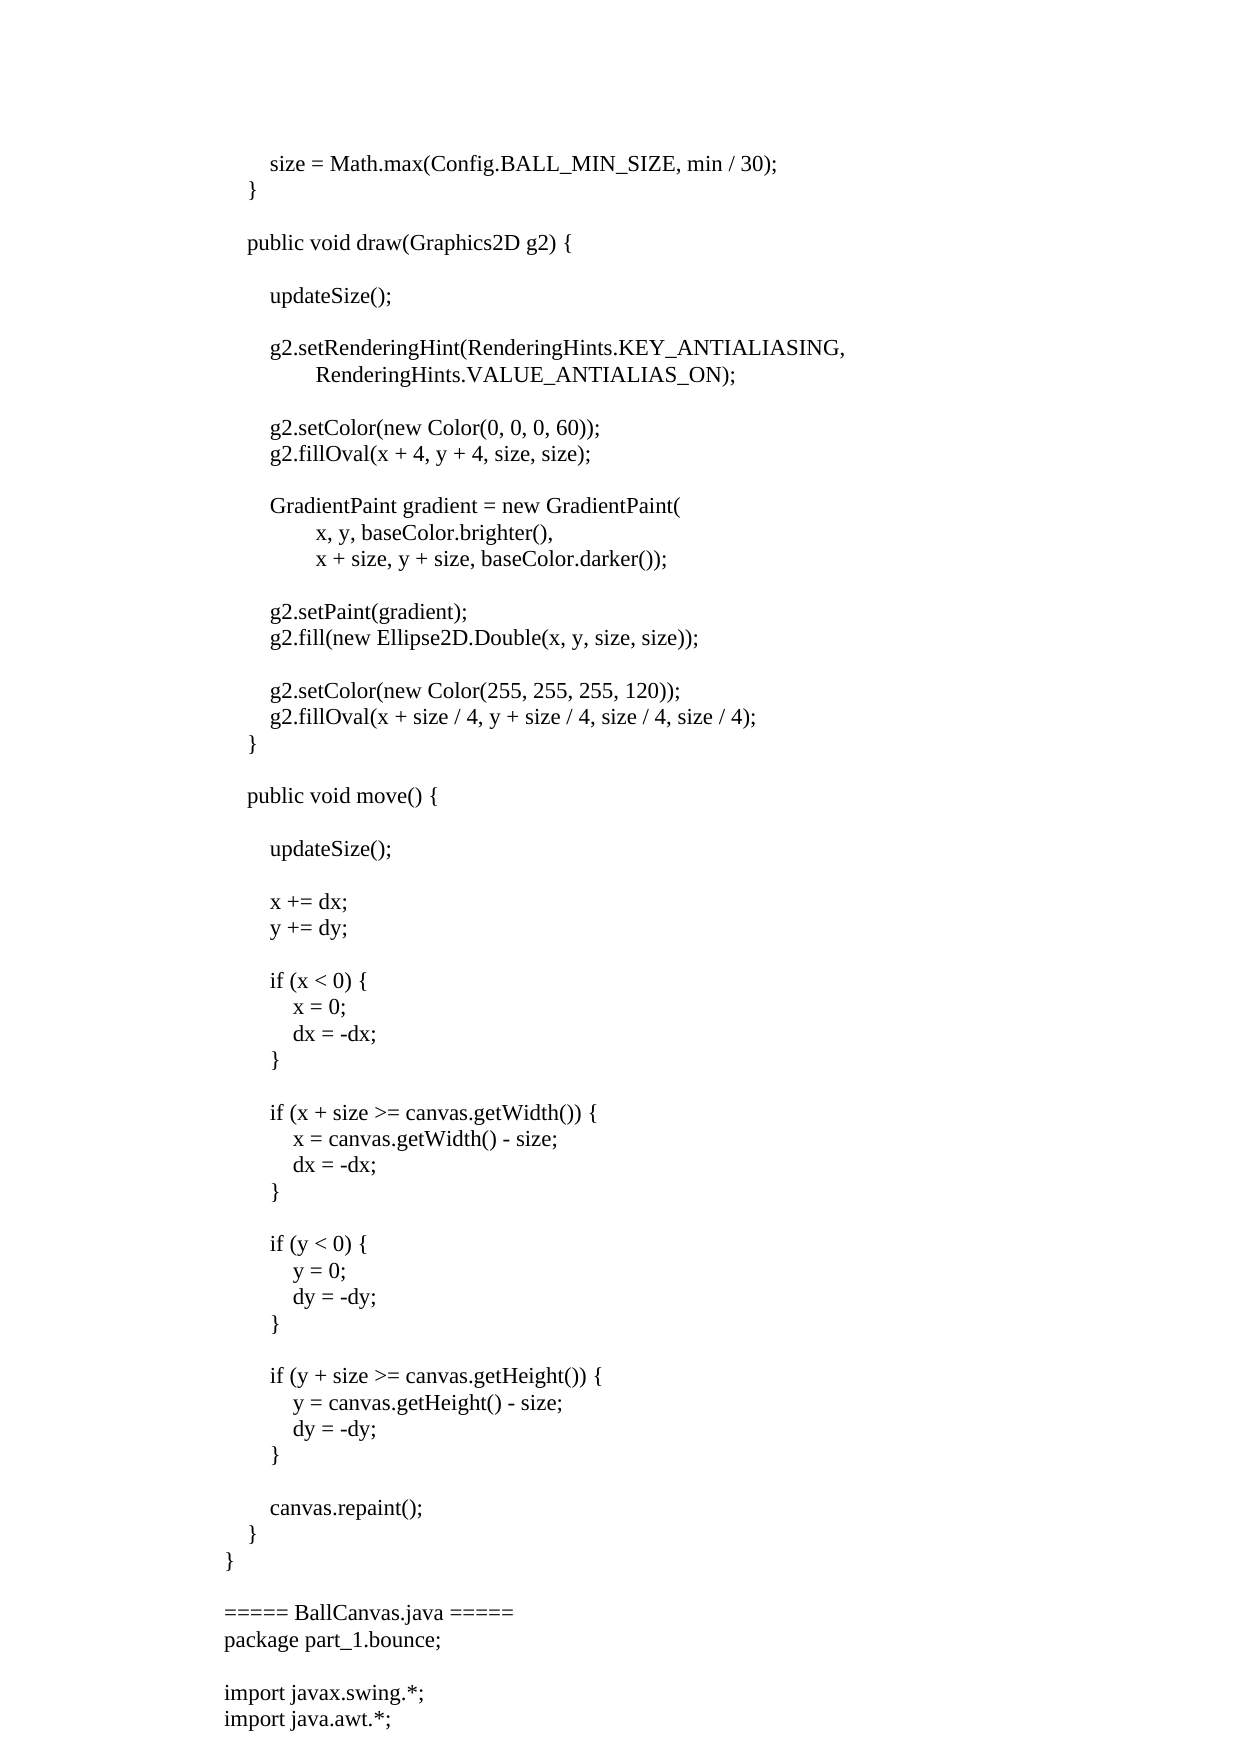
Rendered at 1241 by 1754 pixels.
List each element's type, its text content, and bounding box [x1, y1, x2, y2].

subtitle g2.setColor(new Color(0, 0, 0, 60)); [150, 413, 1090, 440]
subtitle GradientPaint gradient = new GradientPaint( [150, 493, 1090, 519]
subtitle } [150, 730, 1090, 756]
subtitle } [150, 176, 1090, 203]
subtitle size = Math.max(Config.BALL_MIN_SIZE, min / 30); [150, 150, 1090, 176]
subtitle x = 0; [150, 993, 1090, 1020]
subtitle if (x + size >= canvas.getWidth()) { [150, 1099, 1090, 1125]
subtitle g2.fill(new Ellipse2D.Double(x, y, size, size)); [150, 624, 1090, 651]
subtitle updateSize(); [150, 282, 1090, 308]
subtitle } [150, 1520, 1090, 1547]
subtitle public void draw(Graphics2D g2) { [150, 229, 1090, 255]
subtitle dx = -dx; [150, 1151, 1090, 1178]
subtitle if (x < 0) { [150, 967, 1090, 993]
subtitle g2.setRenderingHint(RenderingHints.KEY_ANTIALIASING, [150, 334, 1090, 361]
subtitle x, y, baseColor.brighter(), [150, 519, 1090, 545]
subtitle } [150, 1178, 1090, 1204]
subtitle y = 0; [150, 1257, 1090, 1283]
subtitle public void move() { [150, 782, 1090, 809]
subtitle g2.fillOval(x + size / 4, y + size / 4, size / 4, size / 4); [150, 703, 1090, 730]
subtitle dx = -dx; [150, 1020, 1090, 1046]
subtitle } [150, 1309, 1090, 1336]
subtitle } [150, 1547, 1090, 1573]
subtitle } [150, 1046, 1090, 1072]
subtitle y += dy; [150, 914, 1090, 941]
subtitle import javax.swing.*; [150, 1678, 1090, 1705]
subtitle } [150, 1441, 1090, 1468]
subtitle dy = -dy; [150, 1415, 1090, 1441]
subtitle ===== BallCanvas.java ===== [150, 1599, 1090, 1626]
subtitle if (y + size >= canvas.getHeight()) { [150, 1362, 1090, 1389]
subtitle g2.setPaint(gradient); [150, 598, 1090, 624]
subtitle y = canvas.getHeight() - size; [150, 1389, 1090, 1415]
subtitle canvas.repaint(); [150, 1494, 1090, 1520]
subtitle dy = -dy; [150, 1283, 1090, 1309]
subtitle updateSize(); [150, 835, 1090, 862]
subtitle if (y < 0) { [150, 1231, 1090, 1257]
subtitle import java.awt.*; [150, 1705, 1090, 1731]
subtitle x += dx; [150, 888, 1090, 914]
subtitle x = canvas.getWidth() - size; [150, 1125, 1090, 1151]
subtitle x + size, y + size, baseColor.darker()); [150, 545, 1090, 572]
subtitle package part_1.bounce; [150, 1626, 1090, 1652]
subtitle g2.setColor(new Color(255, 255, 255, 120)); [150, 677, 1090, 703]
subtitle RenderingHints.VALUE_ANTIALIAS_ON); [150, 361, 1090, 387]
subtitle g2.fillOval(x + 4, y + 4, size, size); [150, 440, 1090, 466]
